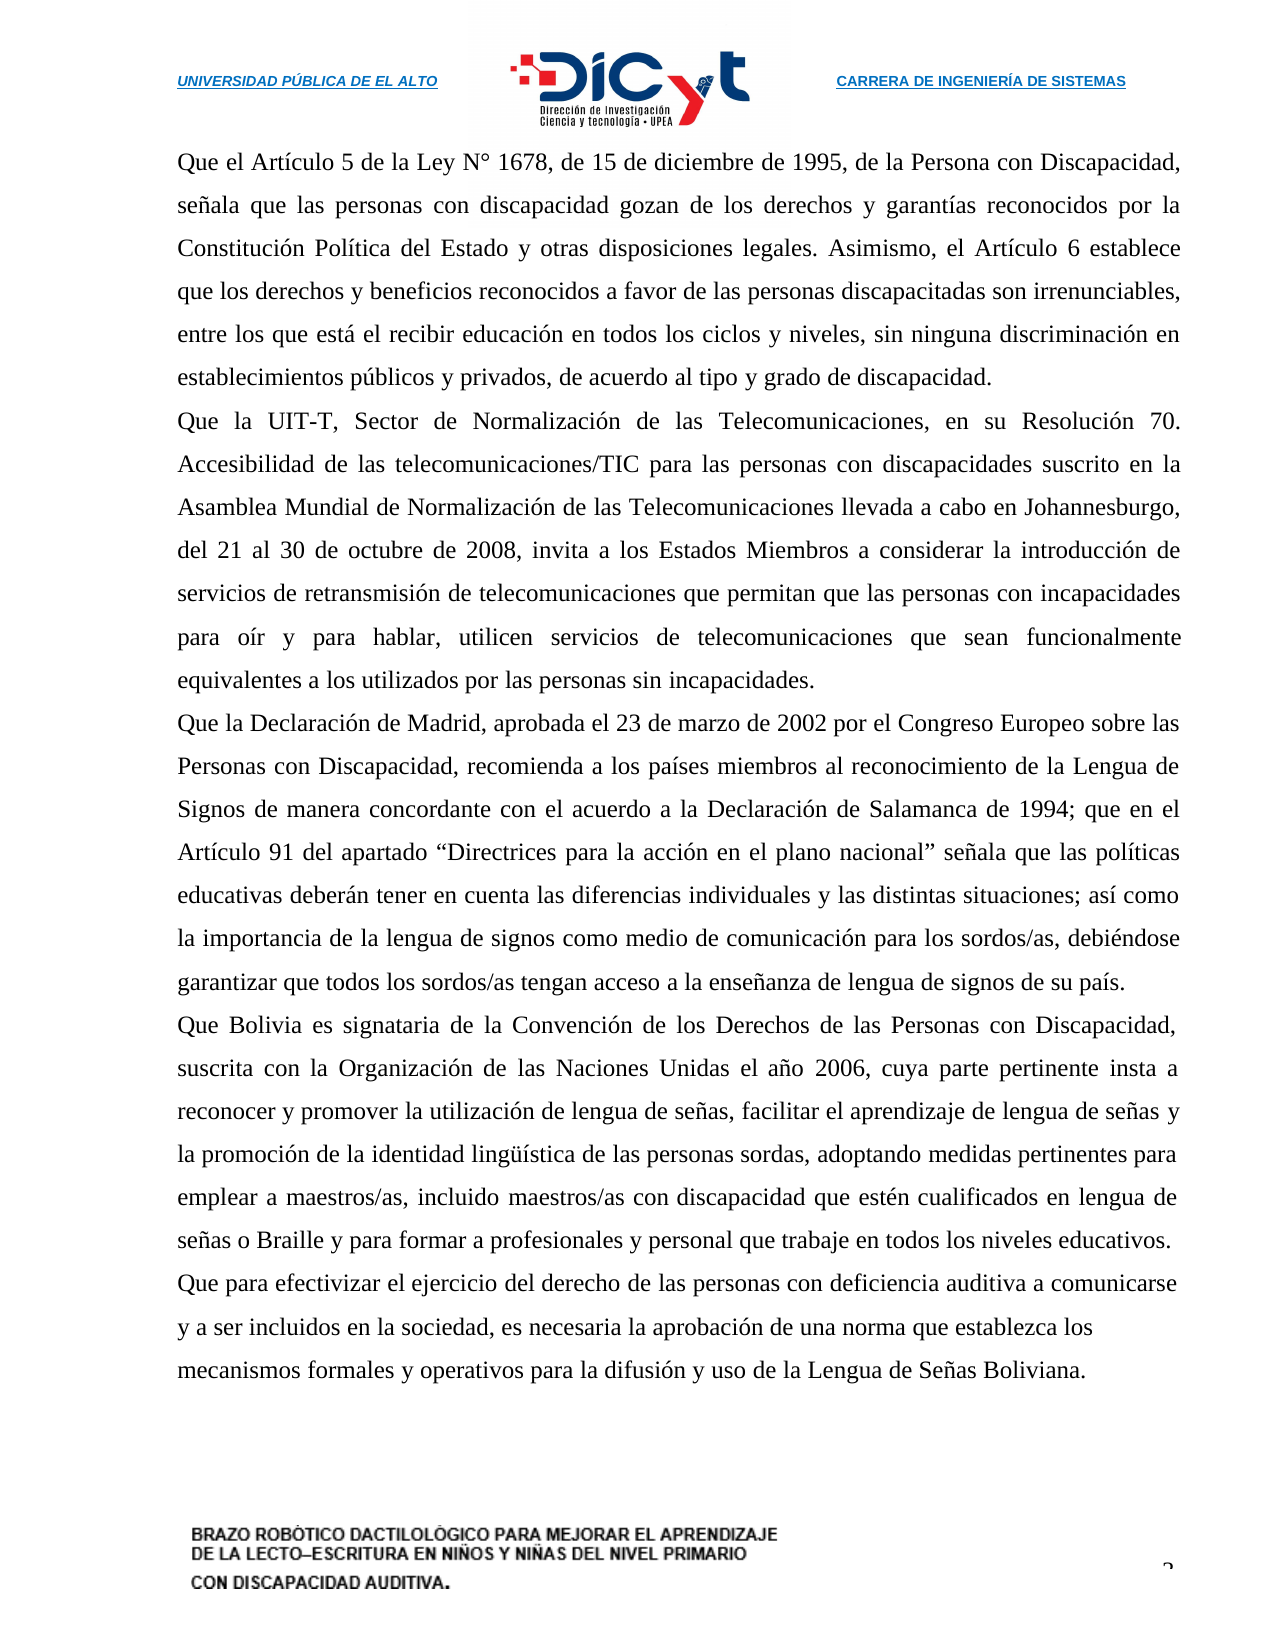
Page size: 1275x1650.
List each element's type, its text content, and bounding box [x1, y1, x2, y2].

picture [467, 90, 792, 147]
text Que la UIT-T, Sector de Normalización de las Telecomunicaciones, en su Resolución 70. Accesibilidad de las telecomunicaciones/TIC para las personas con discapacidades suscrito en la Asamblea Mundial de Normalización de las Telecomunicaciones llevada a cabo en Johannesburgo, del 21 al 30 de octubre de 2008, invita a los Estados Miembros a considerar la introducción de servicios de retransmisión de telecomunicaciones que permitan que las personas con incapacidades para oír y para hablar, utilicen servicios de telecomunicaciones que sean funcionalmente equivalentes a los utilizados por las personas sin incapacidades. [177, 406, 1181, 693]
picture [467, 0, 792, 73]
text Que el Artículo 5 de la Ley N° 1678, de 15 de diciembre de 1995, de la Persona con Discapacidad, señala que las personas con discapacidad gozan de los derechos y garantías reconocidos por la Constitución Política del Estado y otras disposiciones legales. Asimismo, el Artículo 6 establece que los derechos y beneficios reconocidos a favor de las personas discapacitadas son irrenunciables, entre los que está el recibir educación en todos los ciclos y niveles, sin ninguna discriminación en establecimientos públicos y privados, de acuerdo al tipo y grado de discapacidad. [177, 147, 1182, 391]
text Que la Declaración de Madrid, aprobada el 23 de marzo de 2002 por el Congreso Europeo sobre las Personas con Discapacidad, recomienda a los países miembros al reconocimiento de la Lengua de Signos de manera concordante con el acuerdo a la Declaración de Salamanca de 1994; que en el Artículo 91 del apartado “Directrices para la acción en el plano nacional” señala que las políticas educativas deberán tener en cuenta las diferencias individuales y las distintas situaciones; así como la importancia de la lengua de signos como medio de comunicación para los sordos/as, debiéndose garantizar que todos los sordos/as tengan acceso a la enseñanza de lengua de signos de su país. [177, 708, 1181, 995]
text UNIVERSIDAD PÚBLICA DE EL ALTO CARRERA DE INGENIERÍA DE SISTEMAS [177, 73, 1202, 90]
text Que Bolivia es signataria de la Convención de los Derechos de las Personas con Discapacidad, suscrita con la Organización de las Naciones Unidas el año 2006, cuya parte pertinente insta a reconocer y promover la utilización de lengua de señas, facilitar el aprendizaje de lengua de señas y la promoción de la identidad lingüística de las personas sordas, adoptando medidas pertinentes para emplear a maestros/as, incluido maestros/as con discapacidad que estén cualificados en lengua de señas o Braille y para formar a profesionales y personal que trabaje en todos los niveles educativos. Que para efectivizar el ejercicio del derecho de las personas con deficiencia auditiva a comunicarse y a ser incluidos en la sociedad, es necesaria la aprobación de una norma que establezca los mecanismos formales y operativos para la difusión y uso de la Lengua de Señas Boliviana. [177, 1010, 1187, 1383]
picture [191, 1525, 778, 1589]
